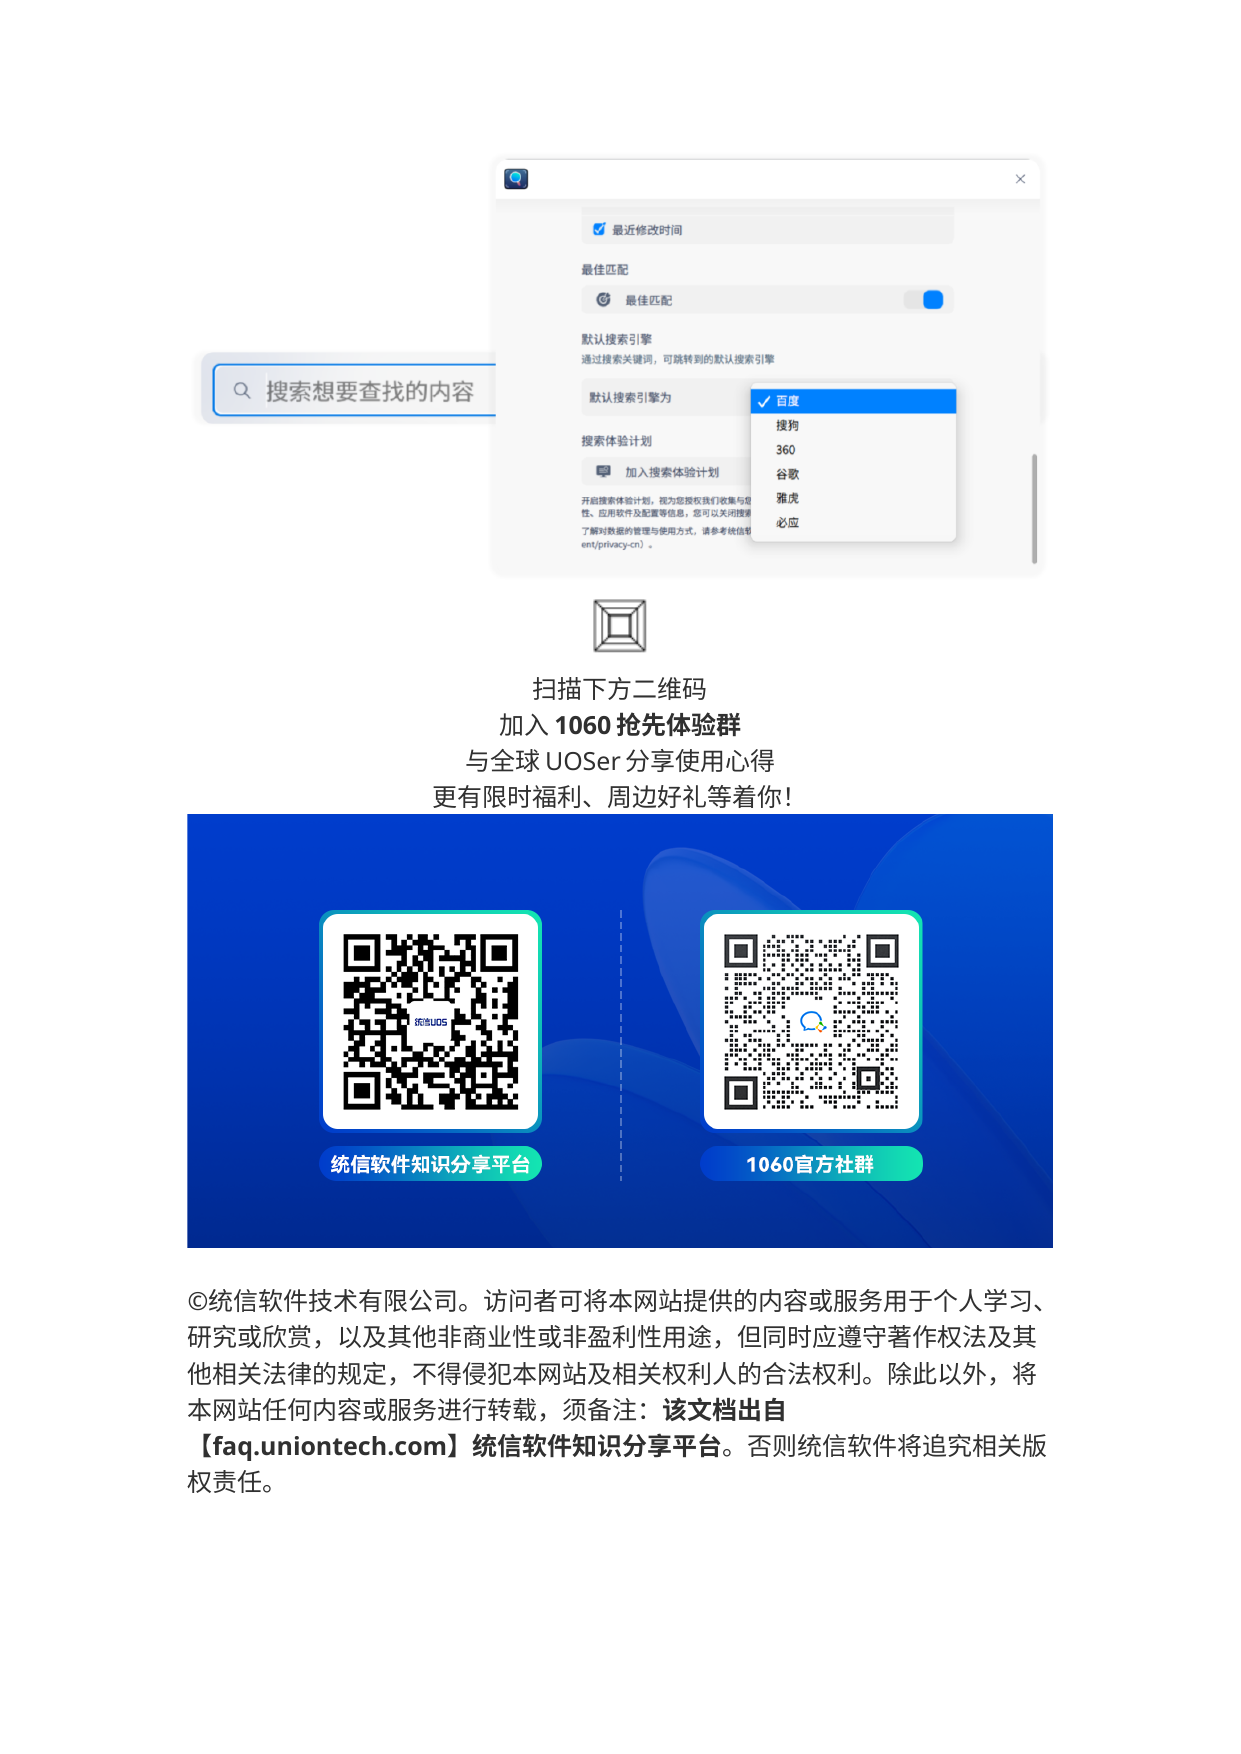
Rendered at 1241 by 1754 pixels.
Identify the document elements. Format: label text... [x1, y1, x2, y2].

text 加入1060抢先体验群 [187, 705, 1053, 742]
text 扫描下方二维码 [187, 669, 1053, 705]
text 与全球UOSer分享使用心得 [187, 742, 1053, 778]
text ©统信软件技术有限公司。访问者可将本网站提供的内容或服务用于个人学习、研究或欣赏，以及其他非商业性或非盈利性用途，但同时应遵守著作权法及其他相关法律的规定，不得侵犯本网站及相关权利人的合法权利。除此以外，将本网站任何内容或服务进行转载，须备注：该文档出自【faq.uniontech.com】统信软件知识分享平台。否则统信软件将追究相关版权责任。 [187, 1282, 1053, 1499]
picture [187, 814, 1053, 1248]
text 更有限时福利、周边好礼等着你！ [187, 778, 1053, 814]
picture [187, 150, 1053, 670]
